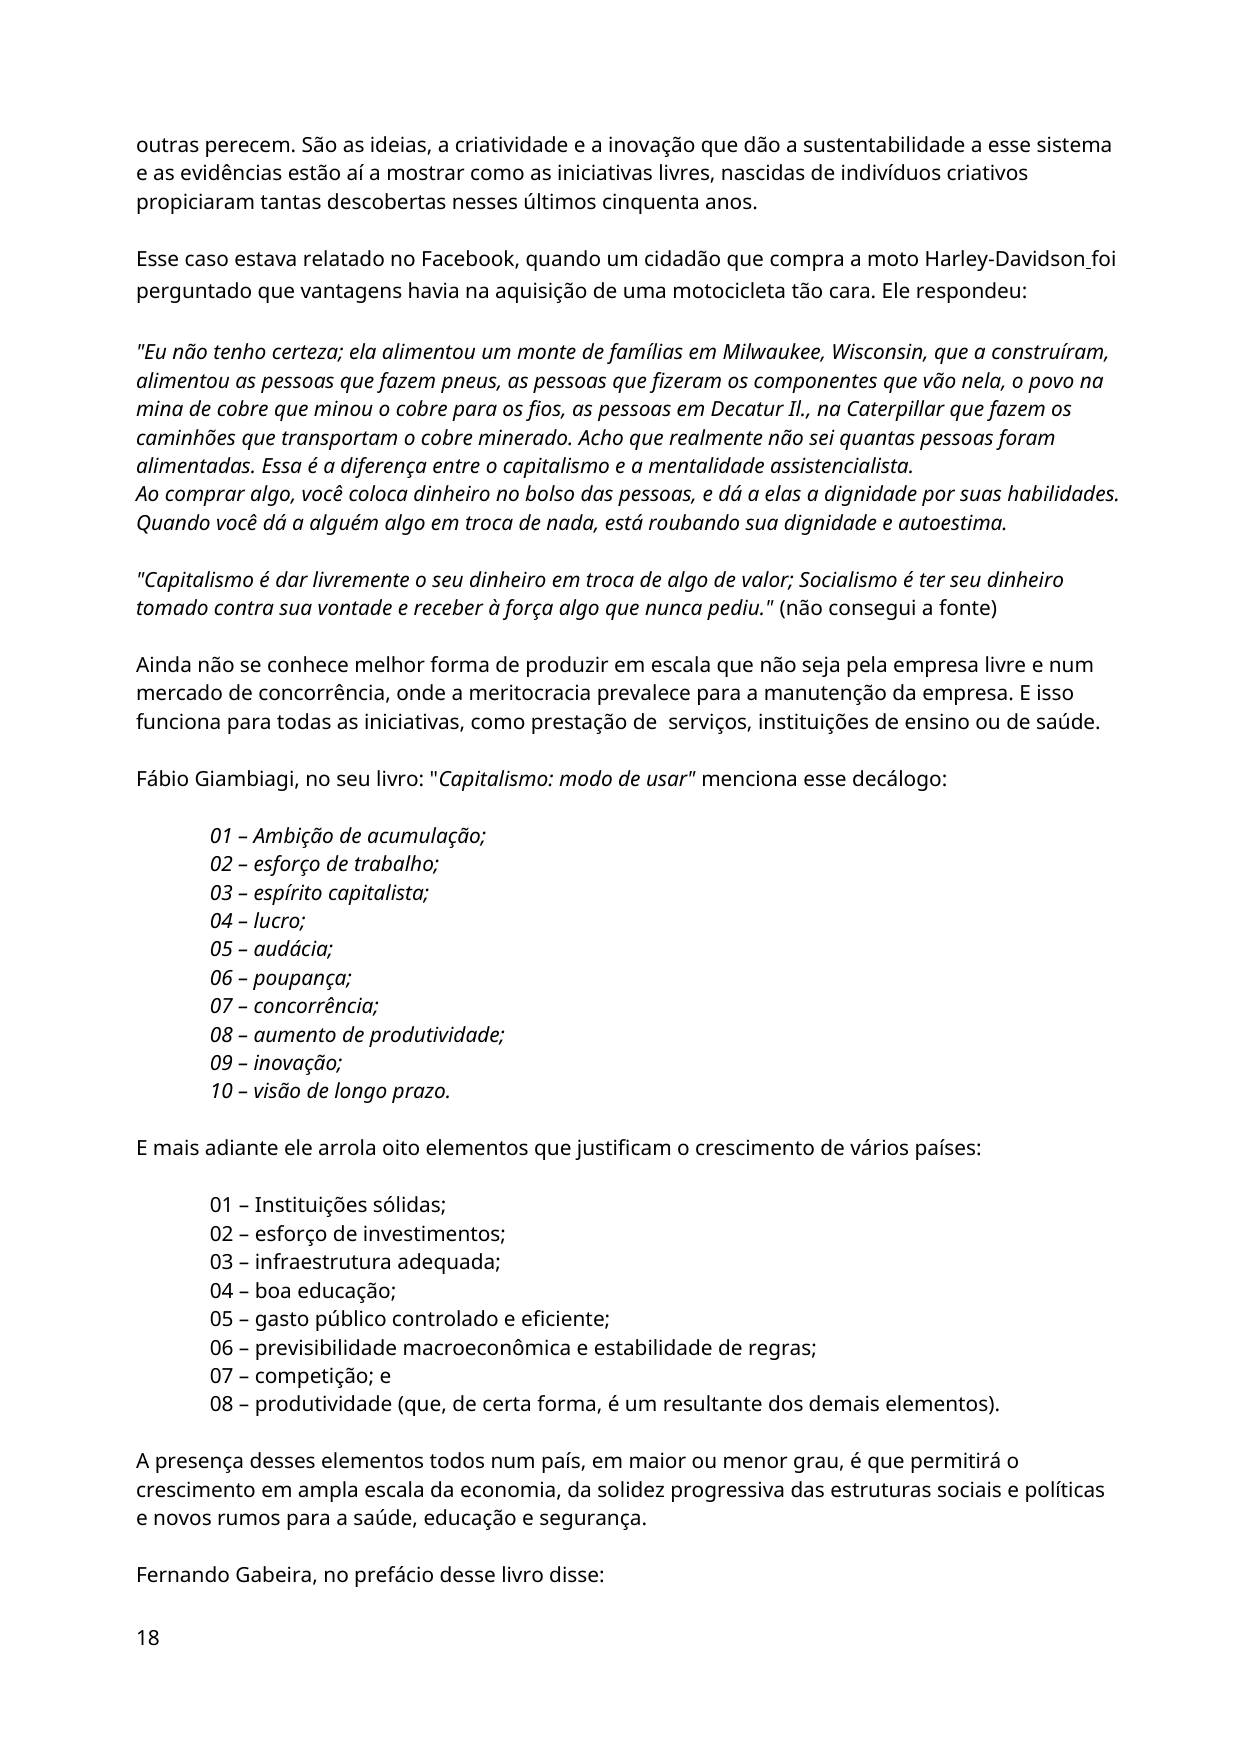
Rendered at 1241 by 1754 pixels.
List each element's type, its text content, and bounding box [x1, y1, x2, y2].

text 02 – esforço de trabalho; [209, 849, 1122, 878]
text Ainda não se conhece melhor forma de produzir em escala que não seja pela empresa livre e num mercado de concorrência, onde a meritocracia prevalece para a manutenção da empresa. E isso funciona para todas as iniciativas, como prestação de serviços, instituições de ensino ou de saúde. [136, 650, 1122, 735]
text 01 – Instituições sólidas; [136, 1190, 1122, 1219]
text Fábio Giambiagi, no seu livro: "Capitalismo: modo de usar" menciona esse decálogo: [136, 764, 1122, 792]
text 06 – poupança; [209, 963, 1122, 991]
subtitle Esse caso estava relatado no Facebook, quando um cidadão que compra a moto Harley-Davidson foi perguntado que vantagens havia na aquisição de uma motocicleta tão cara. Ele respondeu: [136, 244, 1122, 305]
text "Eu não tenho certeza; ela alimentou um monte de famílias em Milwaukee, Wisconsin, que a construíram, alimentou as pessoas que fazem pneus, as pessoas que fizeram os componentes que vão nela, o povo na mina de cobre que minou o cobre para os fios, as pessoas em Decatur Il., na Caterpillar que fazem os caminhões que transportam o cobre minerado. Acho que realmente não sei quantas pessoas foram alimentadas. Essa é a diferença entre o capitalismo e a mentalidade assistencialista. [136, 337, 1122, 479]
text 05 – gasto público controlado e eficiente; [136, 1304, 1122, 1333]
text Quando você dá a alguém algo em troca de nada, está roubando sua dignidade e autoestima. [136, 508, 1122, 536]
text "Capitalismo é dar livremente o seu dinheiro em troca de algo de valor; Socialismo é ter seu dinheiro tomado contra sua vontade e receber à força algo que nunca pediu." (não consegui a fonte) [136, 565, 1122, 622]
text 01 – Ambição de acumulação; [209, 821, 1122, 849]
text 03 – infraestrutura adequada; [136, 1247, 1122, 1276]
text 08 – aumento de produtividade; [209, 1020, 1122, 1048]
text 03 – espírito capitalista; [209, 878, 1122, 906]
text 06 – previsibilidade macroeconômica e estabilidade de regras; [136, 1333, 1122, 1361]
text 02 – esforço de investimentos; [136, 1219, 1122, 1247]
text 07 – concorrência; [209, 991, 1122, 1020]
text A presença desses elementos todos num país, em maior ou menor grau, é que permitirá o crescimento em ampla escala da economia, da solidez progressiva das estruturas sociais e políticas e novos rumos para a saúde, educação e segurança. [136, 1446, 1122, 1532]
text 07 – competição; e [136, 1361, 1122, 1389]
text 09 – inovação; [209, 1048, 1122, 1077]
text Fernando Gabeira, no prefácio desse livro disse: [136, 1560, 1122, 1588]
text 04 – lucro; [209, 906, 1122, 934]
text 08 – produtividade (que, de certa forma, é um resultante dos demais elementos). [136, 1389, 1122, 1418]
text 04 – boa educação; [136, 1276, 1122, 1304]
text 05 – audácia; [209, 934, 1122, 963]
text E mais adiante ele arrola oito elementos que justificam o crescimento de vários países: [136, 1133, 1122, 1162]
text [136, 130, 1122, 215]
text Ao comprar algo, você coloca dinheiro no bolso das pessoas, e dá a elas a dignidade por suas habilidades. [136, 479, 1122, 508]
text 10 – visão de longo prazo. [209, 1077, 1122, 1105]
